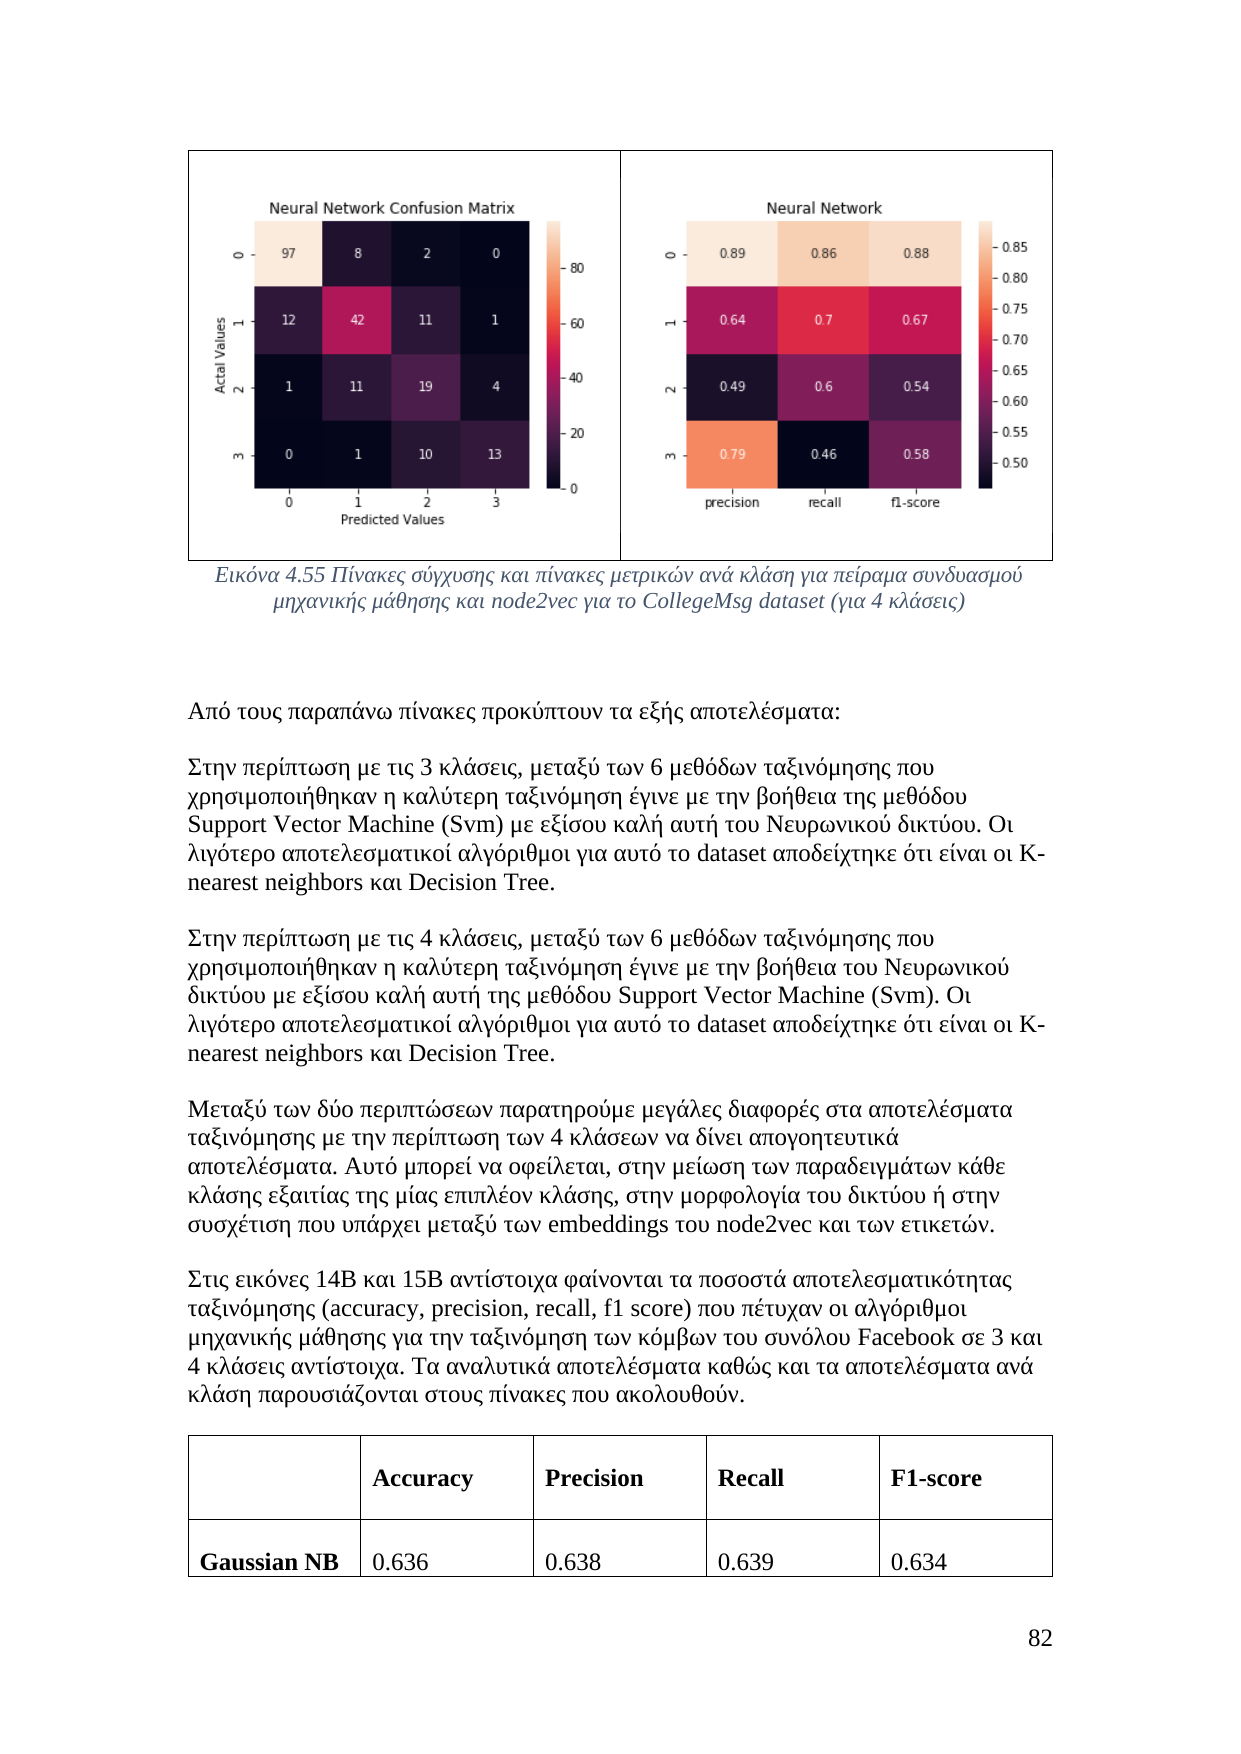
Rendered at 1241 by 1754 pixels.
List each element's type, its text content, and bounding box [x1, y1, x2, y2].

text Από τους παραπάνω πίνακες προκύπτουν τα εξής αποτελέσματα: [187, 696, 1053, 725]
table_header [189, 1436, 360, 1519]
table_header Accuracy [361, 1436, 533, 1519]
text Στην περίπτωση με τις 3 κλάσεις, μεταξύ των 6 μεθόδων ταξινόμησης που χρησιμοποιήθηκαν η καλύτερη ταξινόμηση έγινε με την βοήθεια της μεθόδου Support Vector Machine (Svm) με εξίσου καλή αυτή του Νευρωνικού δικτύου. Οι λιγότερο αποτελεσματικοί αλγόριθμοι για αυτό το dataset αποδείχτηκε ότι είναι οι K-nearest neighbors και Decision Tree. [187, 752, 1053, 896]
table_cell Gaussian NB [189, 1520, 360, 1576]
table_cell 0.638 [534, 1520, 706, 1576]
table_header F1-score [880, 1436, 1052, 1519]
table_cell 0.636 [361, 1520, 533, 1576]
text Στην περίπτωση με τις 4 κλάσεις, μεταξύ των 6 μεθόδων ταξινόμησης που χρησιμοποιήθηκαν η καλύτερη ταξινόμηση έγινε με την βοήθεια του Νευρωνικού δικτύου με εξίσου καλή αυτή της μεθόδου Support Vector Machine (Svm). Οι λιγότερο αποτελεσματικοί αλγόριθμοι για αυτό το dataset αποδείχτηκε ότι είναι οι K-nearest neighbors και Decision Tree. [187, 923, 1053, 1067]
picture [631, 178, 1053, 533]
table_header Precision [534, 1436, 706, 1519]
table_cell [189, 151, 620, 559]
table_header Recall [707, 1436, 879, 1519]
text Μεταξύ των δύο περιπτώσεων παρατηρούμε μεγάλες διαφορές στα αποτελέσματα ταξινόμησης με την περίπτωση των 4 κλάσεων να δίνει απογοητευτικά αποτελέσματα. Αυτό μπορεί να οφείλεται, στην μείωση των παραδειγμάτων κάθε κλάσης εξαιτίας της μίας επιπλέον κλάσης, στην μορφολογία του δικτύου ή στην συσχέτιση που υπάρχει μεταξύ των embeddings του node2vec και των ετικετών. [187, 1094, 1053, 1237]
table_cell [621, 151, 1052, 559]
table_cell 0.639 [707, 1520, 879, 1576]
table_cell 0.634 [880, 1520, 1052, 1576]
picture [199, 178, 621, 533]
text Στις εικόνες 14Β και 15Β αντίστοιχα φαίνονται τα ποσοστά αποτελεσματικότητας ταξινόμησης (accuracy, precision, recall, f1 score) που πέτυχαν οι αλγόριθμοι μηχανικής μάθησης για την ταξινόμηση των κόμβων του συνόλου Facebook σε 3 και 4 κλάσεις αντίστοιχα. Τα αναλυτικά αποτελέσματα καθώς και τα αποτελέσματα ανά κλάση παρουσιάζονται στους πίνακες που ακολουθούν. [187, 1264, 1053, 1408]
